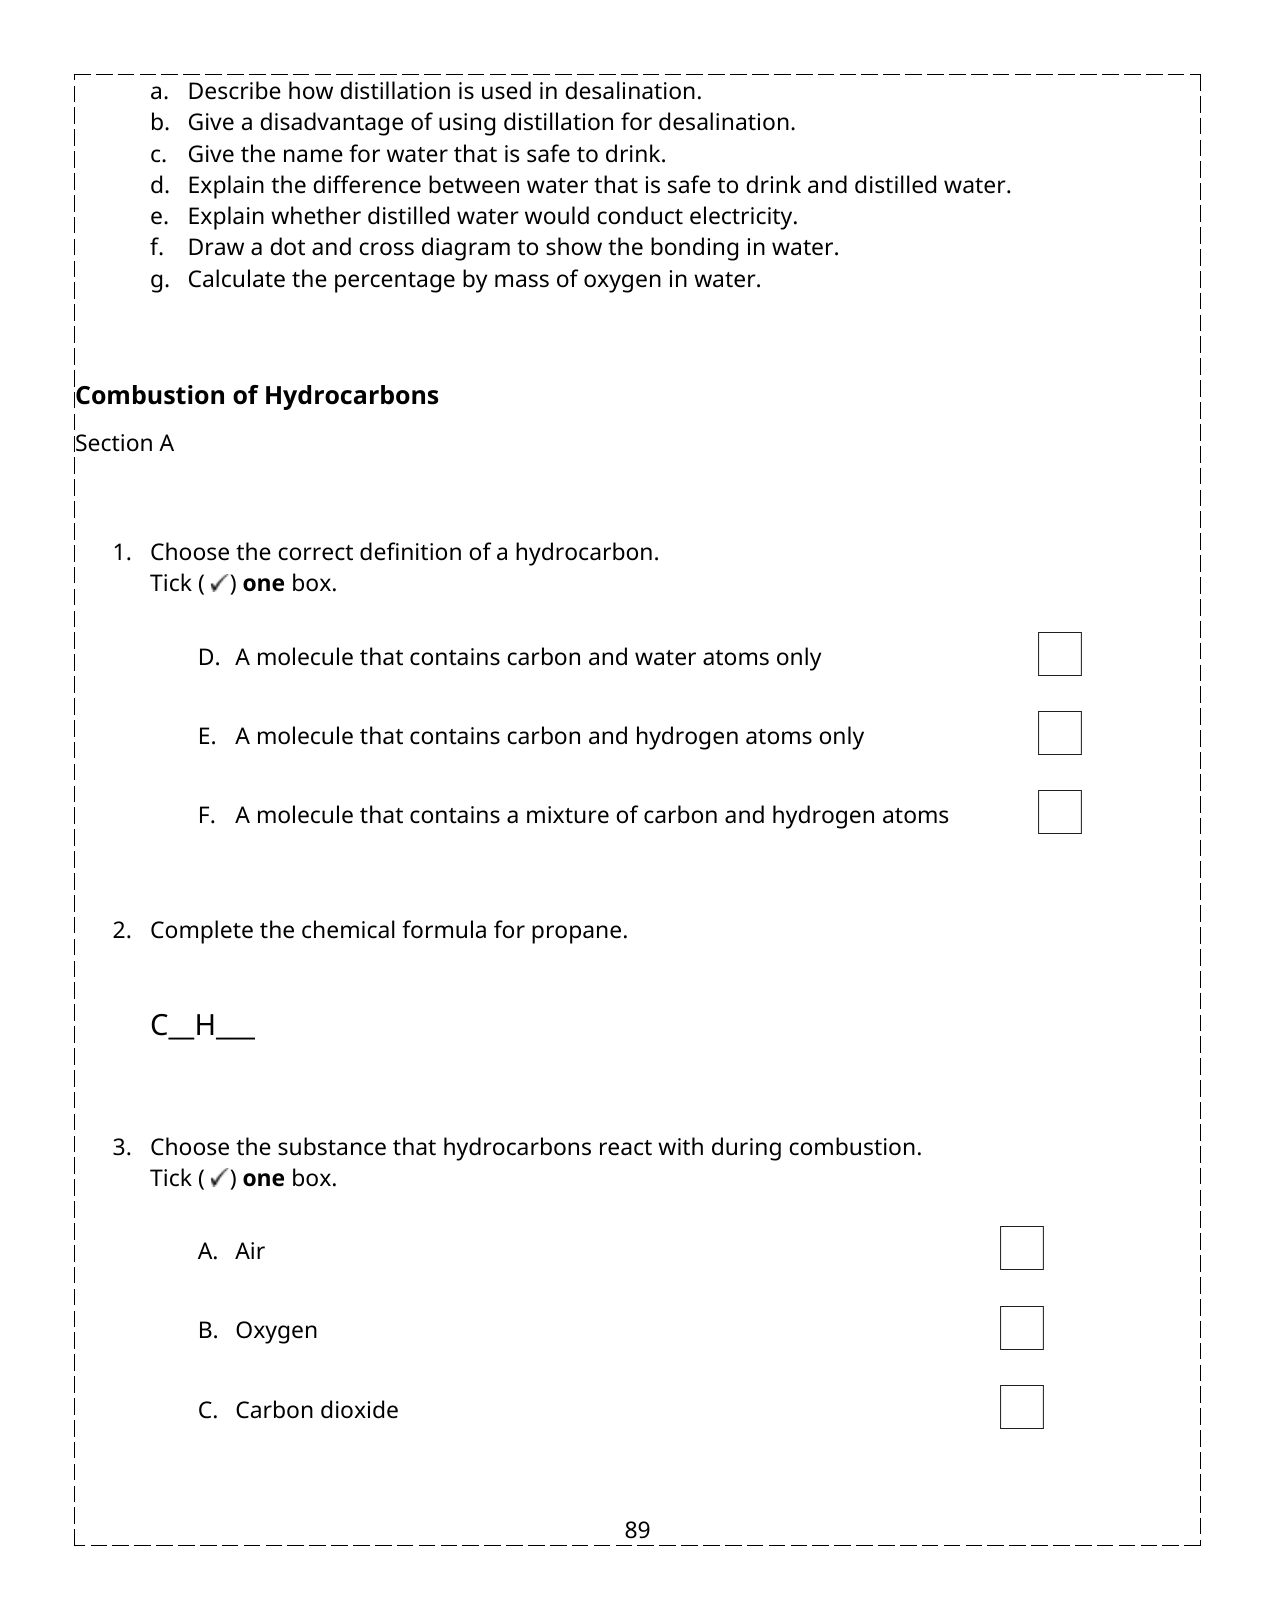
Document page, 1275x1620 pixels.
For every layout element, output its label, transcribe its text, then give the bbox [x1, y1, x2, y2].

picture [1035, 630, 1085, 679]
table_header Air [149, 1213, 986, 1292]
picture [997, 1383, 1048, 1432]
list Complete the chemical formula for propane. [112, 914, 1141, 945]
table_header [1024, 618, 1164, 697]
list Choose the correct definition of a hydrocarbon. [112, 536, 1141, 567]
list Give a disadvantage of using distillation for desalination. [150, 106, 1200, 137]
table_cell [1024, 776, 1164, 855]
picture [997, 1304, 1048, 1353]
table_cell Oxygen [149, 1292, 986, 1371]
picture [997, 1225, 1048, 1273]
table_cell [986, 1371, 1121, 1450]
list Give the name for water that is safe to drink. [150, 137, 1200, 169]
subtitle Combustion of Hydrocarbons [75, 377, 1200, 412]
list Describe how distillation is used in desalination. [150, 75, 1200, 106]
list Explain the difference between water that is safe to drink and distilled water. [150, 169, 1200, 200]
table_cell A molecule that contains carbon and hydrogen atoms only [149, 697, 1024, 776]
list Tick ( ) one box. [150, 567, 1141, 598]
list Explain whether distilled water would conduct electricity. [150, 200, 1200, 231]
table_cell [1024, 697, 1164, 776]
list Tick ( ) one box. [150, 1162, 1141, 1193]
text Section A [75, 427, 1200, 458]
table_header A molecule that contains carbon and water atoms only [149, 618, 1024, 697]
table_cell [986, 1292, 1121, 1371]
table_header [986, 1213, 1121, 1292]
list Draw a dot and cross diagram to show the bonding in water. [150, 231, 1200, 262]
picture [210, 1168, 230, 1187]
table_cell Carbon dioxide [149, 1371, 986, 1450]
picture [1035, 709, 1085, 758]
table_cell A molecule that contains a mixture of carbon and hydrogen atoms [149, 776, 1024, 855]
text C__H___ [150, 1004, 1141, 1044]
picture [210, 574, 230, 592]
list Choose the substance that hydrocarbons react with during combustion. [112, 1131, 1141, 1162]
list Calculate the percentage by mass of oxygen in water. [150, 262, 1200, 294]
picture [1035, 788, 1085, 837]
